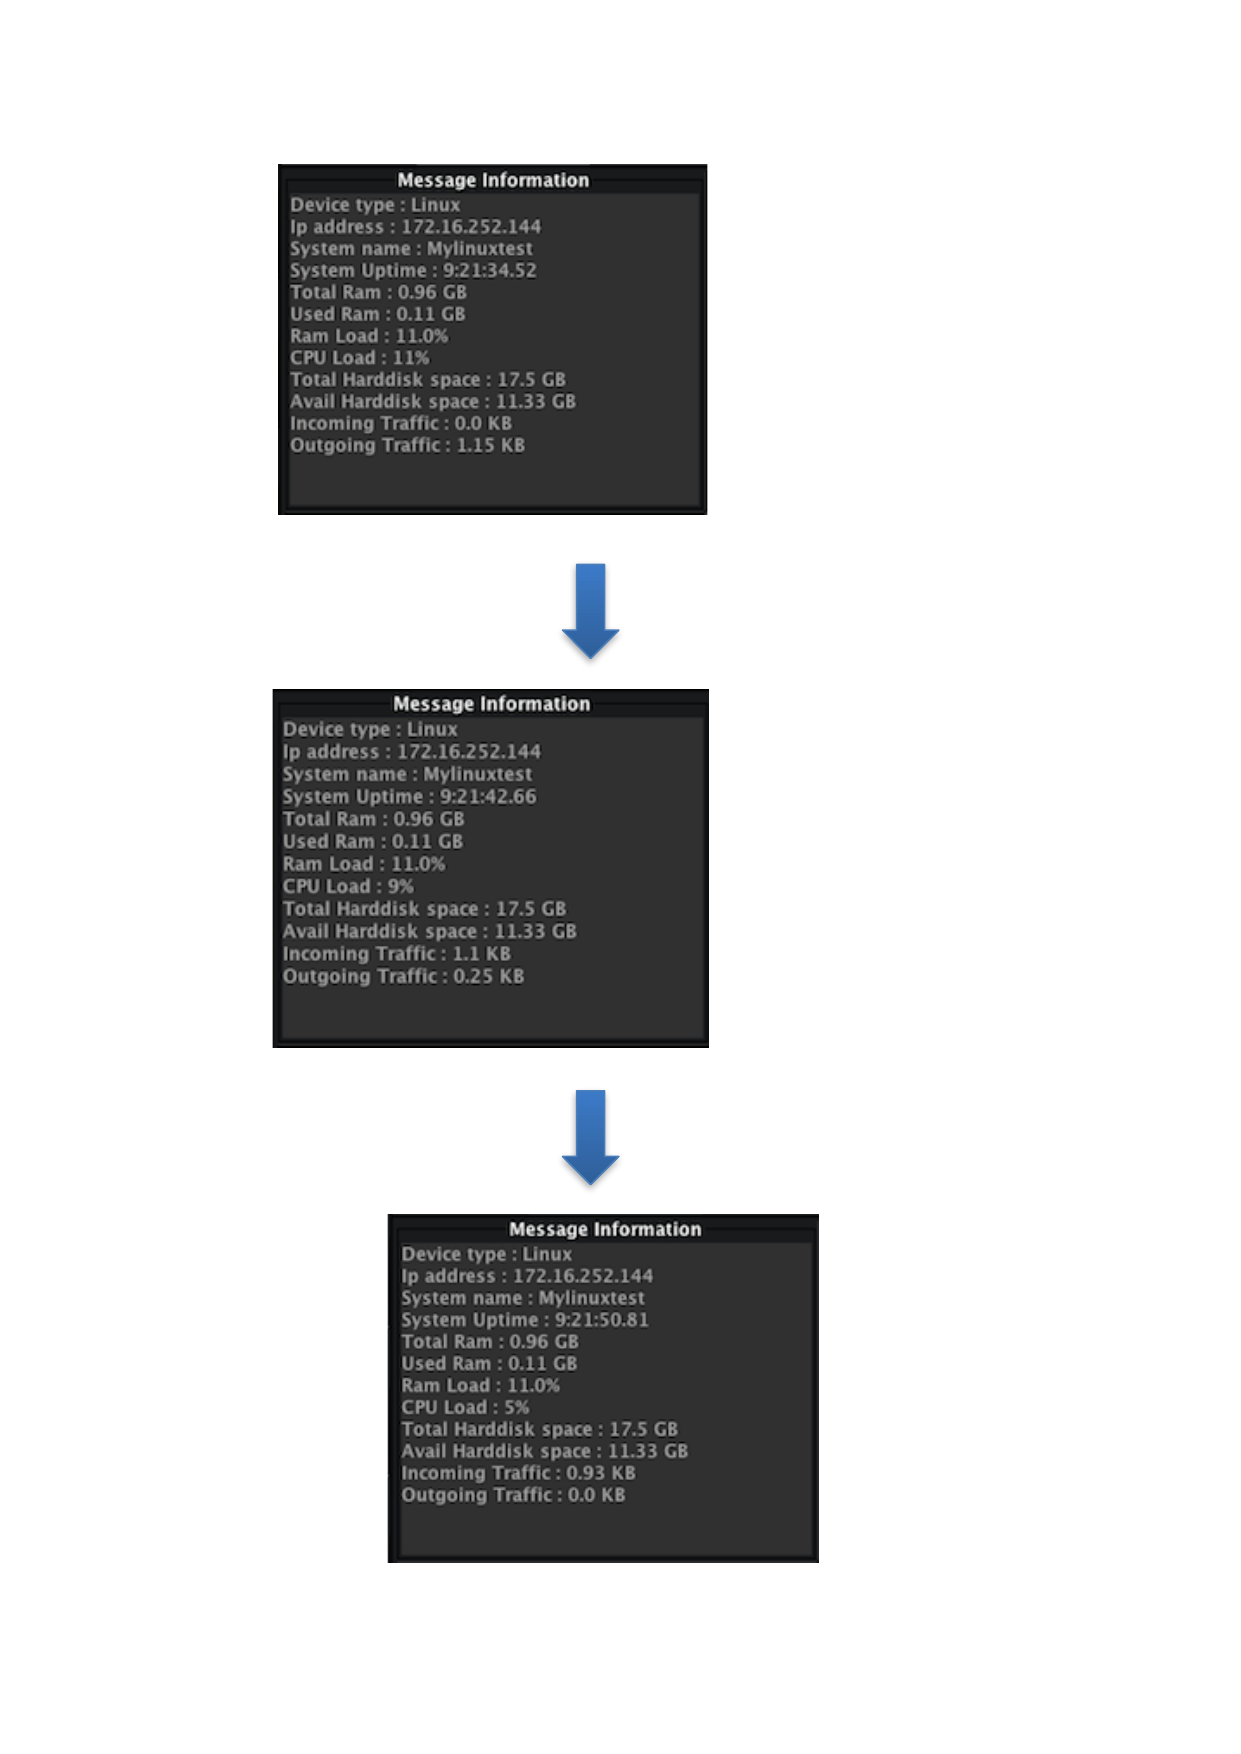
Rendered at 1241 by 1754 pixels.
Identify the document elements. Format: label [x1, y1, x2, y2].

picture [278, 164, 708, 515]
picture [272, 689, 709, 1048]
picture [387, 1214, 819, 1563]
